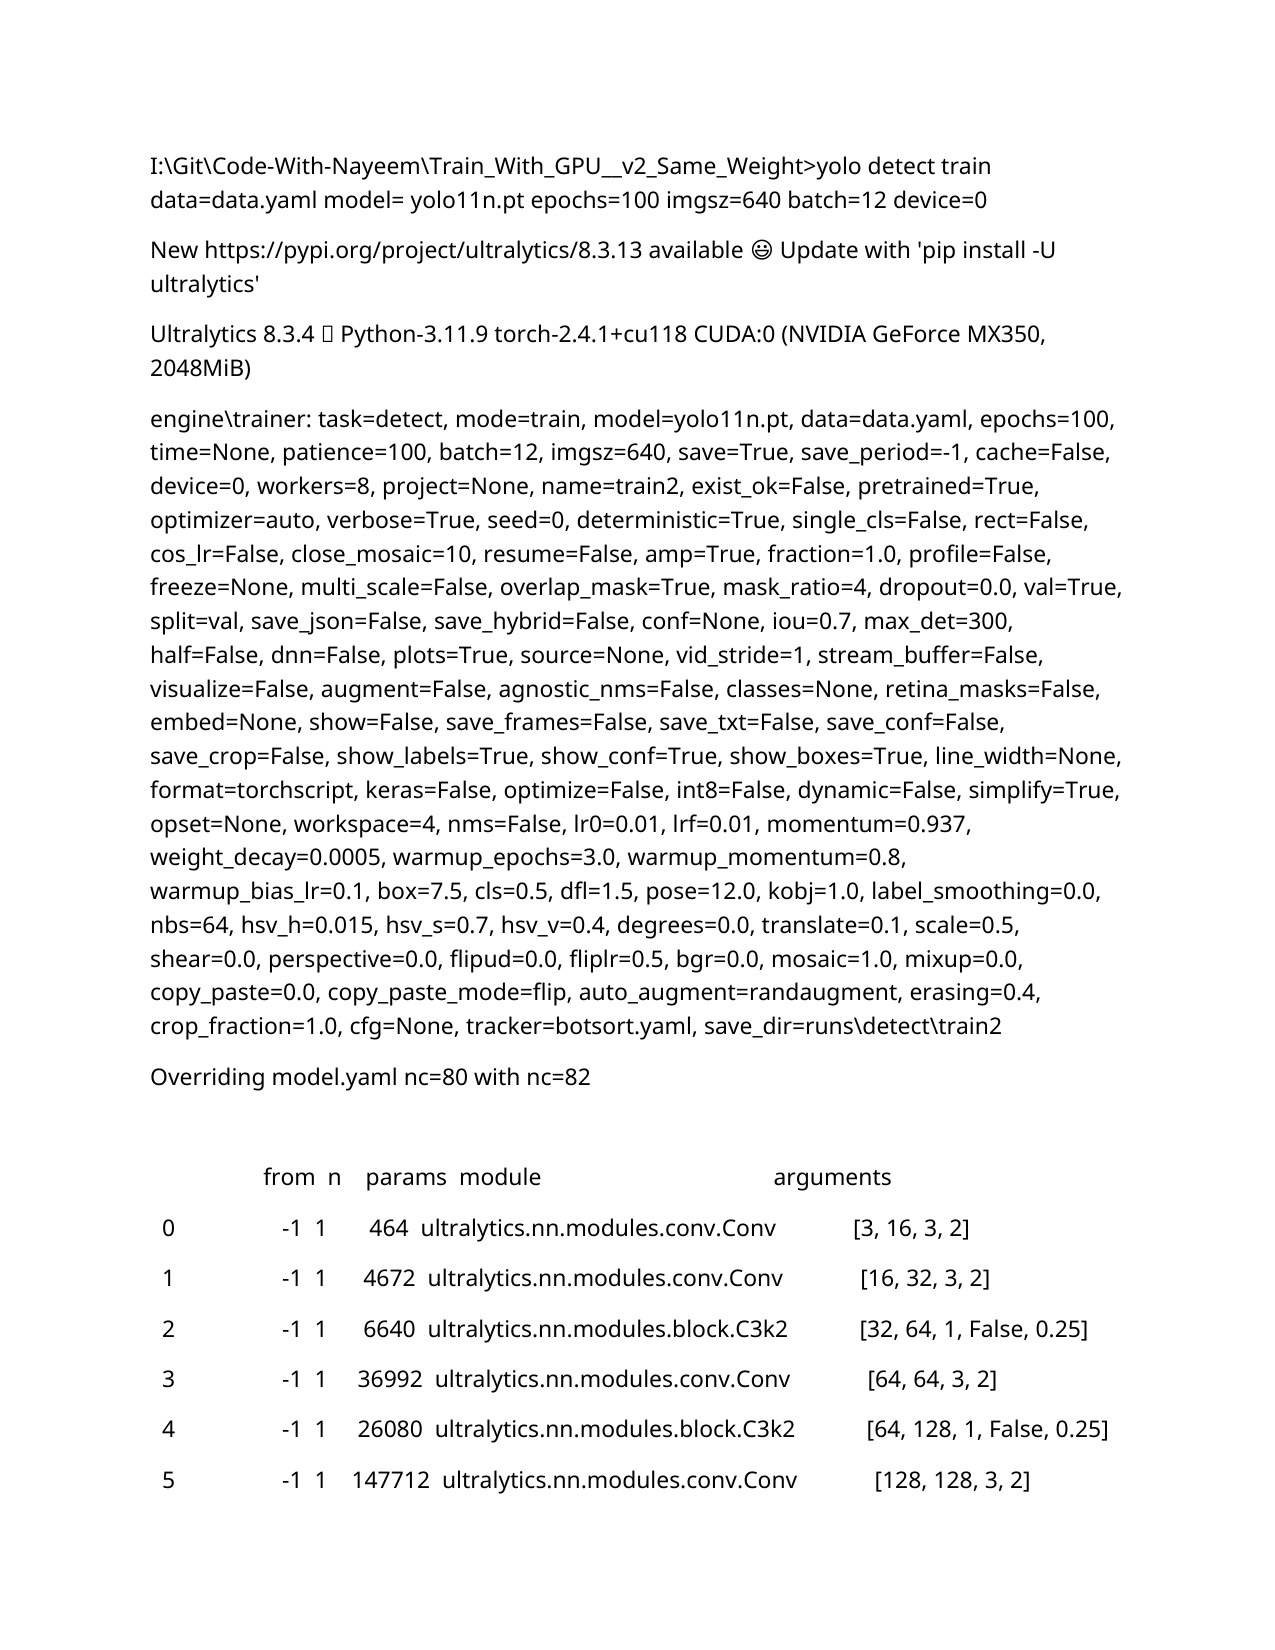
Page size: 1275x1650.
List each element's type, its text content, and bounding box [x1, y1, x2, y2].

text 1 -1 1 4672 ultralytics.nn.modules.conv.Conv [16, 32, 3, 2] [150, 1262, 1125, 1293]
text engine\trainer: task=detect, mode=train, model=yolo11n.pt, data=data.yaml, epochs=100, time=None, patience=100, batch=12, imgsz=640, save=True, save_period=-1, cache=False, device=0, workers=8, project=None, name=train2, exist_ok=False, pretrained=True, optimizer=auto, verbose=True, seed=0, deterministic=True, single_cls=False, rect=False, cos_lr=False, close_mosaic=10, resume=False, amp=True, fraction=1.0, profile=False, freeze=None, multi_scale=False, overlap_mask=True, mask_ratio=4, dropout=0.0, val=True, split=val, save_json=False, save_hybrid=False, conf=None, iou=0.7, max_det=300, half=False, dnn=False, plots=True, source=None, vid_stride=1, stream_buffer=False, visualize=False, augment=False, agnostic_nms=False, classes=None, retina_masks=False, embed=None, show=False, save_frames=False, save_txt=False, save_conf=False, save_crop=False, show_labels=True, show_conf=True, show_boxes=True, line_width=None, format=torchscript, keras=False, optimize=False, int8=False, dynamic=False, simplify=True, opset=None, workspace=4, nms=False, lr0=0.01, lrf=0.01, momentum=0.937, weight_decay=0.0005, warmup_epochs=3.0, warmup_momentum=0.8, warmup_bias_lr=0.1, box=7.5, cls=0.5, dfl=1.5, pose=12.0, kobj=1.0, label_smoothing=0.0, nbs=64, hsv_h=0.015, hsv_s=0.7, hsv_v=0.4, degrees=0.0, translate=0.1, scale=0.5, shear=0.0, perspective=0.0, flipud=0.0, fliplr=0.5, bgr=0.0, mosaic=1.0, mixup=0.0, copy_paste=0.0, copy_paste_mode=flip, auto_augment=randaugment, erasing=0.4, crop_fraction=1.0, cfg=None, tracker=botsort.yaml, save_dir=runs\detect\train2 [150, 402, 1125, 1041]
text 2 -1 1 6640 ultralytics.nn.modules.block.C3k2 [32, 64, 1, False, 0.25] [150, 1312, 1125, 1344]
text 3 -1 1 36992 ultralytics.nn.modules.conv.Conv [64, 64, 3, 2] [150, 1363, 1125, 1394]
text New https://pypi.org/project/ultralytics/8.3.13 available 😃 Update with 'pip install -U ultralytics' [150, 234, 1125, 299]
text 5 -1 1 147712 ultralytics.nn.modules.conv.Conv [128, 128, 3, 2] [150, 1464, 1125, 1495]
text 0 -1 1 464 ultralytics.nn.modules.conv.Conv [3, 16, 3, 2] [150, 1212, 1125, 1243]
text I:\Git\Code-With-Nayeem\Train_With_GPU__v2_Same_Weight>yolo detect train data=data.yaml model= yolo11n.pt epochs=100 imgsz=640 batch=12 device=0 [150, 150, 1125, 215]
text 4 -1 1 26080 ultralytics.nn.modules.block.C3k2 [64, 128, 1, False, 0.25] [150, 1413, 1125, 1444]
text from n params module arguments [150, 1161, 1125, 1192]
text Ultralytics 8.3.4 🚀 Python-3.11.9 torch-2.4.1+cu118 CUDA:0 (NVIDIA GeForce MX350, 2048MiB) [150, 318, 1125, 383]
text Overriding model.yaml nc=80 with nc=82 [150, 1060, 1125, 1092]
